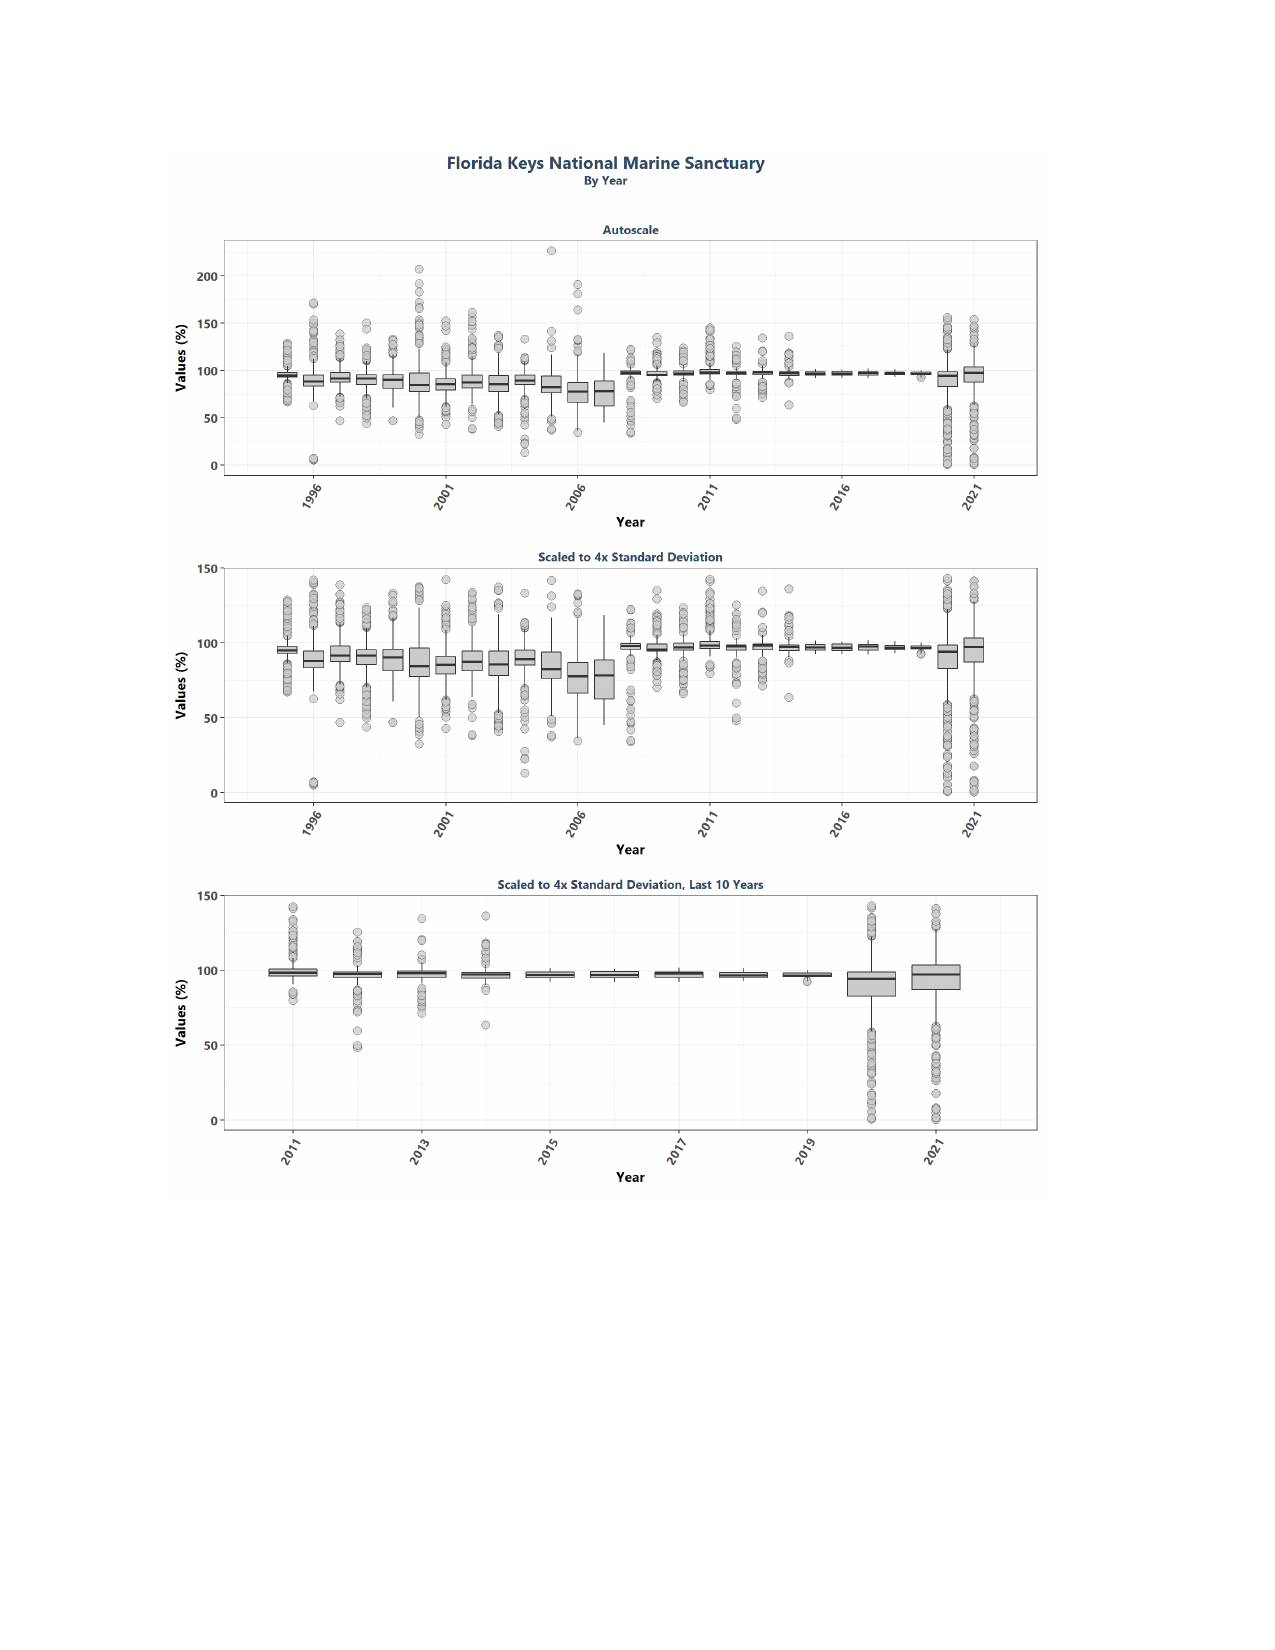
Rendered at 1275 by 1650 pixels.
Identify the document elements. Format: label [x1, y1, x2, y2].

picture [168, 150, 1044, 1200]
